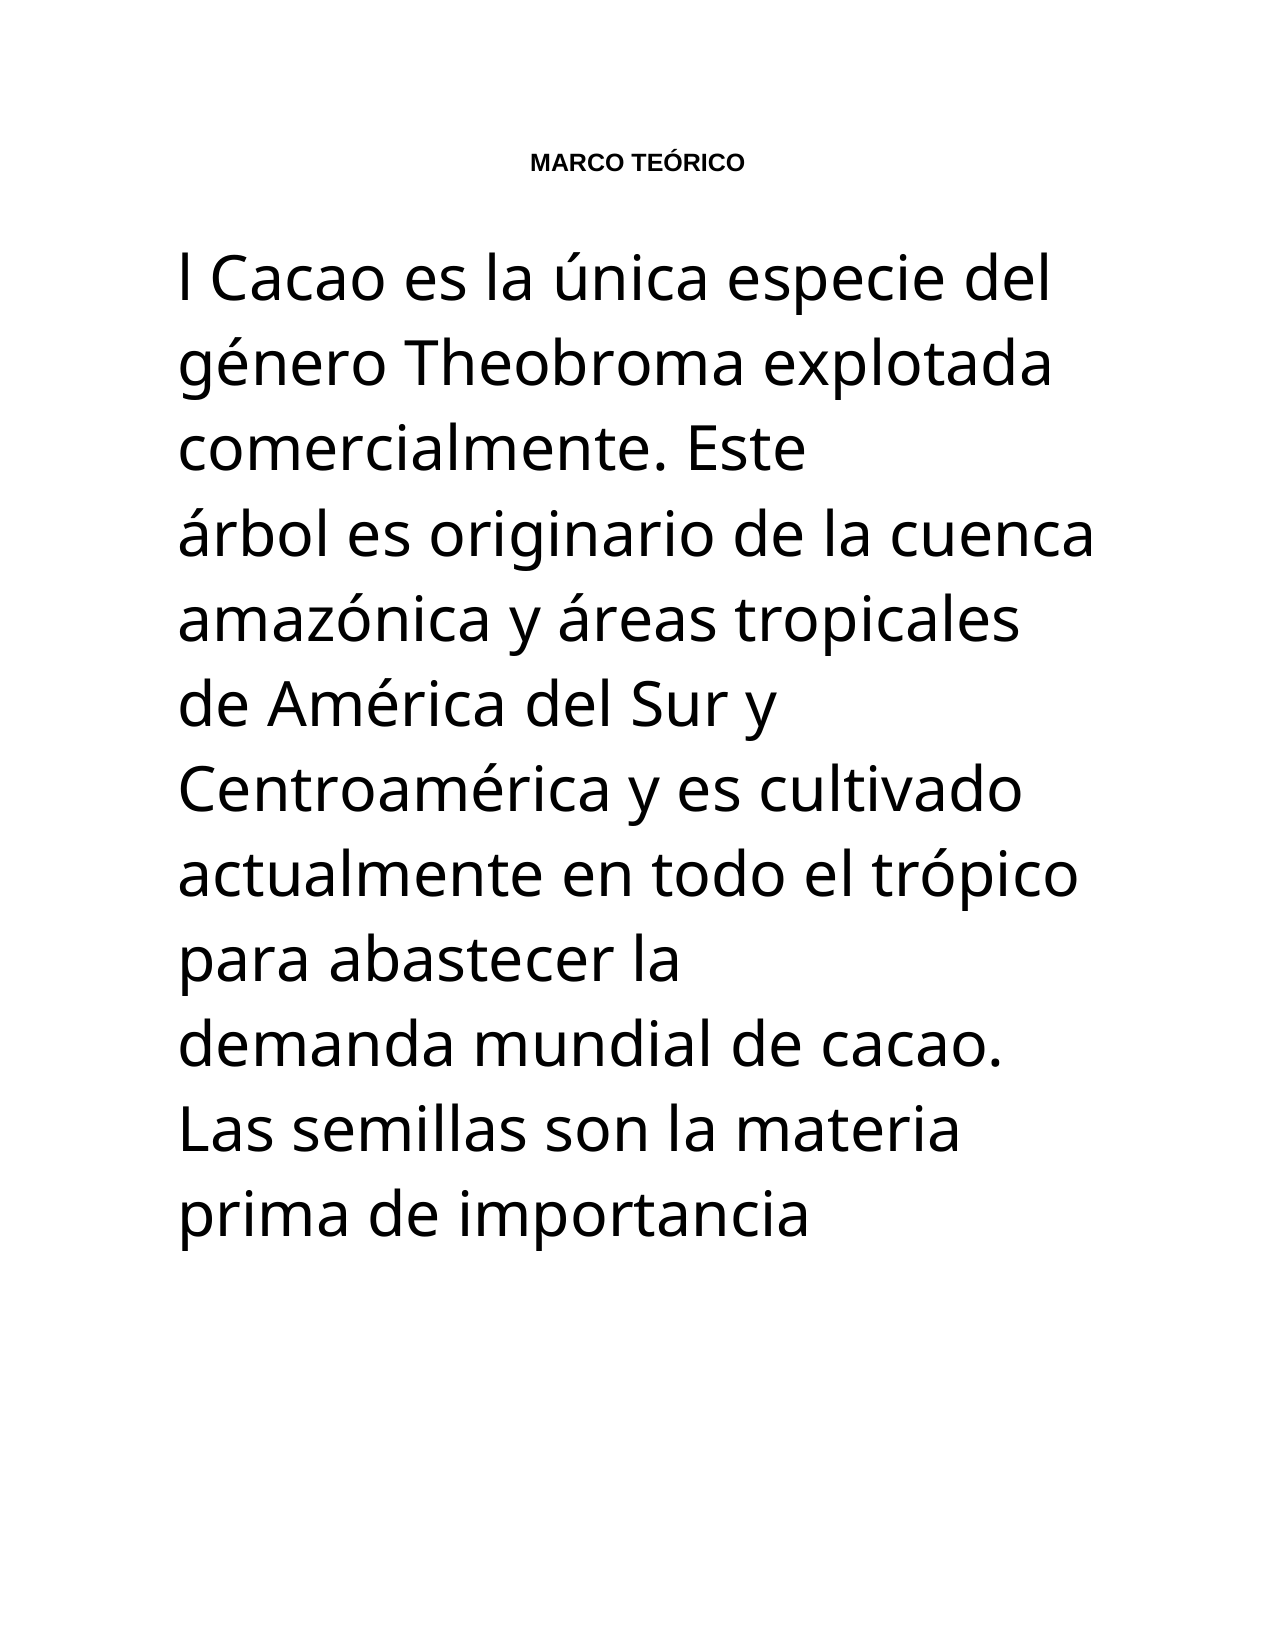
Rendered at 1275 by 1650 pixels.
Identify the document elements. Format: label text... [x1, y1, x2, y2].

text árbol es originario de la cuenca amazónica y áreas tropicales de América del Sur y [177, 489, 1098, 744]
text demanda mundial de cacao. Las semillas son la materia prima de importancia [177, 1000, 1098, 1255]
text MARCO TEÓRICO [177, 148, 1098, 176]
text Centroamérica y es cultivado actualmente en todo el trópico para abastecer la [177, 744, 1098, 1000]
text l Cacao es la única especie del género Theobroma explotada comercialmente. Este [177, 234, 1098, 489]
